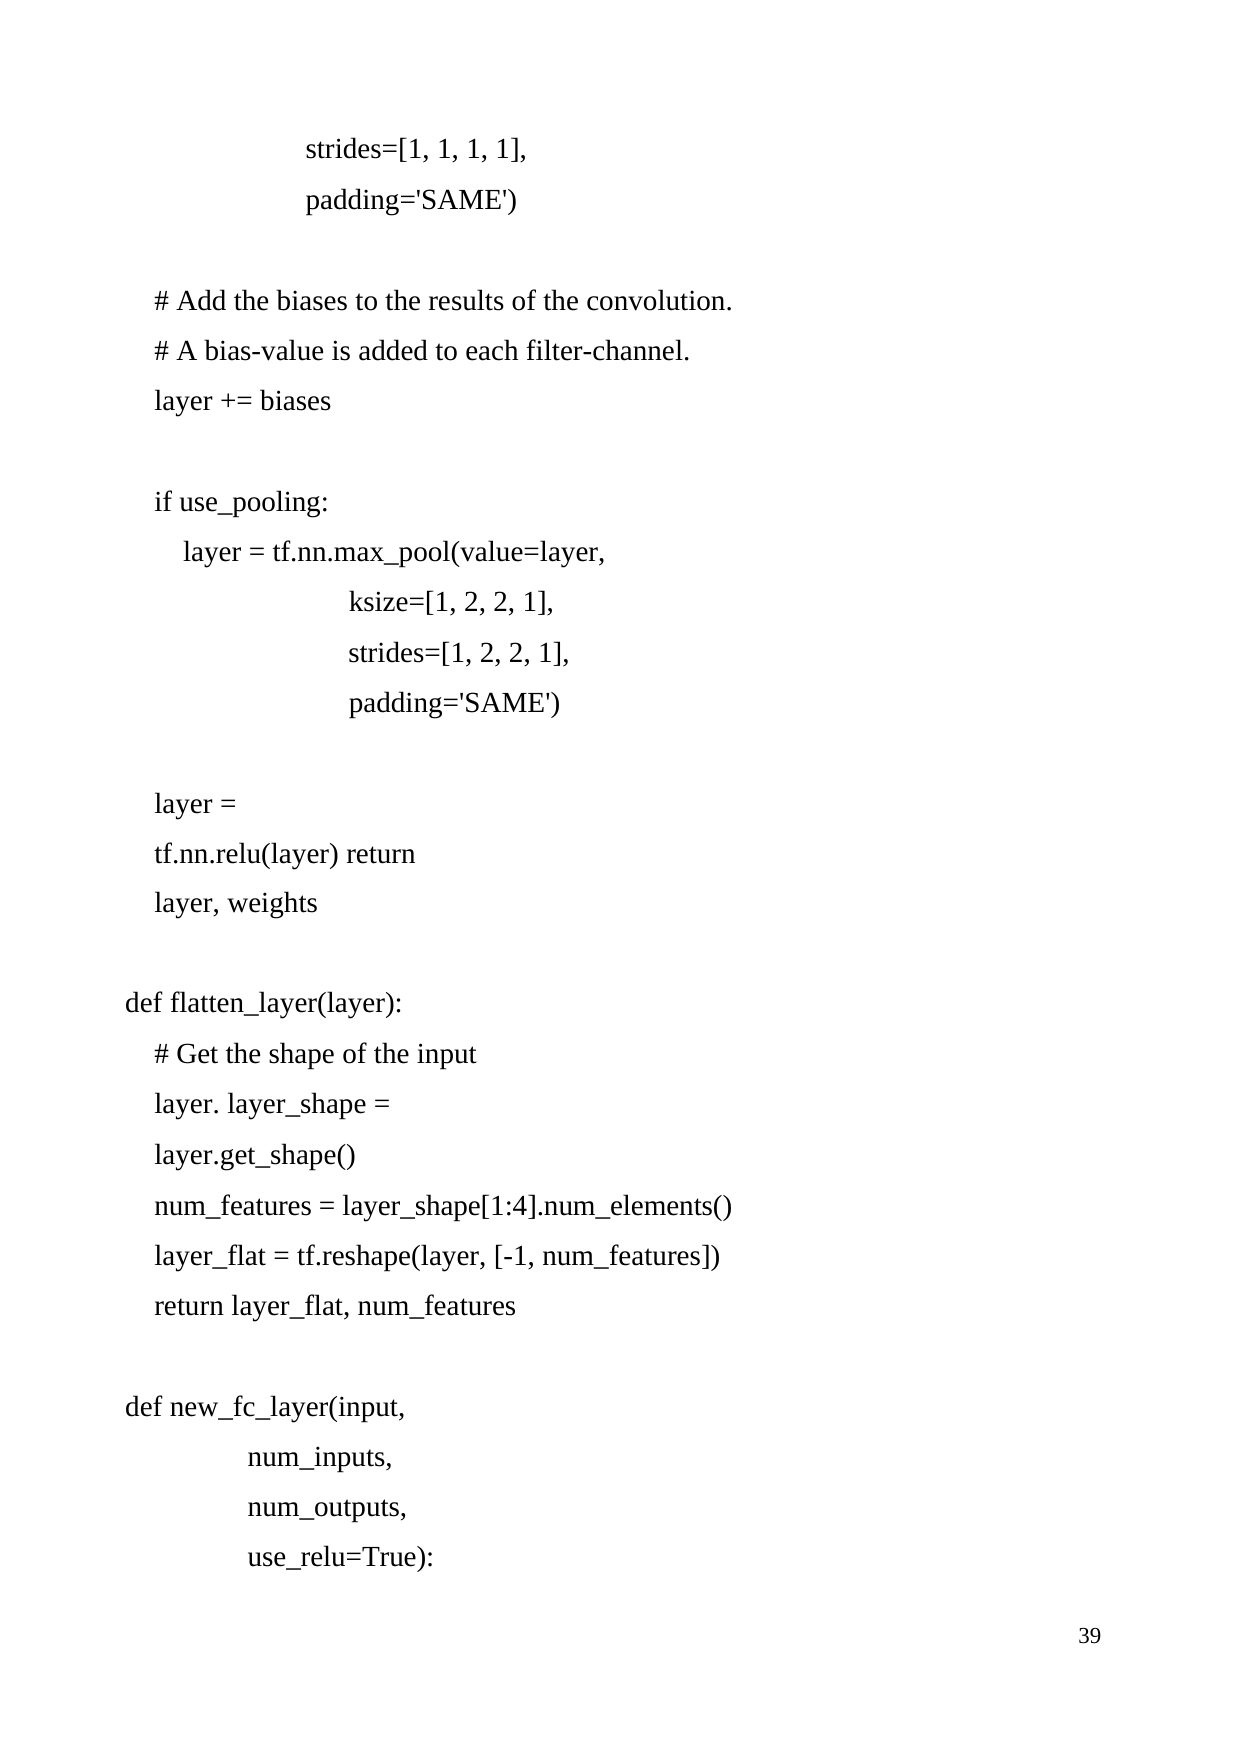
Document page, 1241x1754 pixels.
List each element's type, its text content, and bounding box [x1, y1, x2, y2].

text num_inputs, num_outputs, use_relu=True): [247, 1439, 436, 1573]
text # Get the shape of the input layer. layer_shape = layer.get_shape() [154, 1036, 546, 1171]
text if use_pooling: [154, 484, 1219, 517]
text def new_fc_layer(input, [125, 1389, 1219, 1422]
text ksize=[1, 2, 2, 1], [348, 584, 1219, 618]
text layer = tf.nn.max_pool(value=layer, [183, 534, 1219, 568]
text strides=[1, 1, 1, 1], padding='SAME') [305, 132, 708, 216]
text def flatten_layer(layer): [125, 985, 1219, 1019]
text # Add the biases to the results of the convolution. # A bias-value is added to each filter-channel. layer += biases [154, 283, 734, 417]
text layer = tf.nn.relu(layer) return layer, weights [154, 786, 426, 919]
text strides=[1, 2, 2, 1], padding='SAME') [348, 635, 775, 719]
text num_features = layer_shape[1:4].num_elements() layer_flat = tf.reshape(layer, [-1, num_features]) return layer_flat, num_features [154, 1188, 734, 1322]
